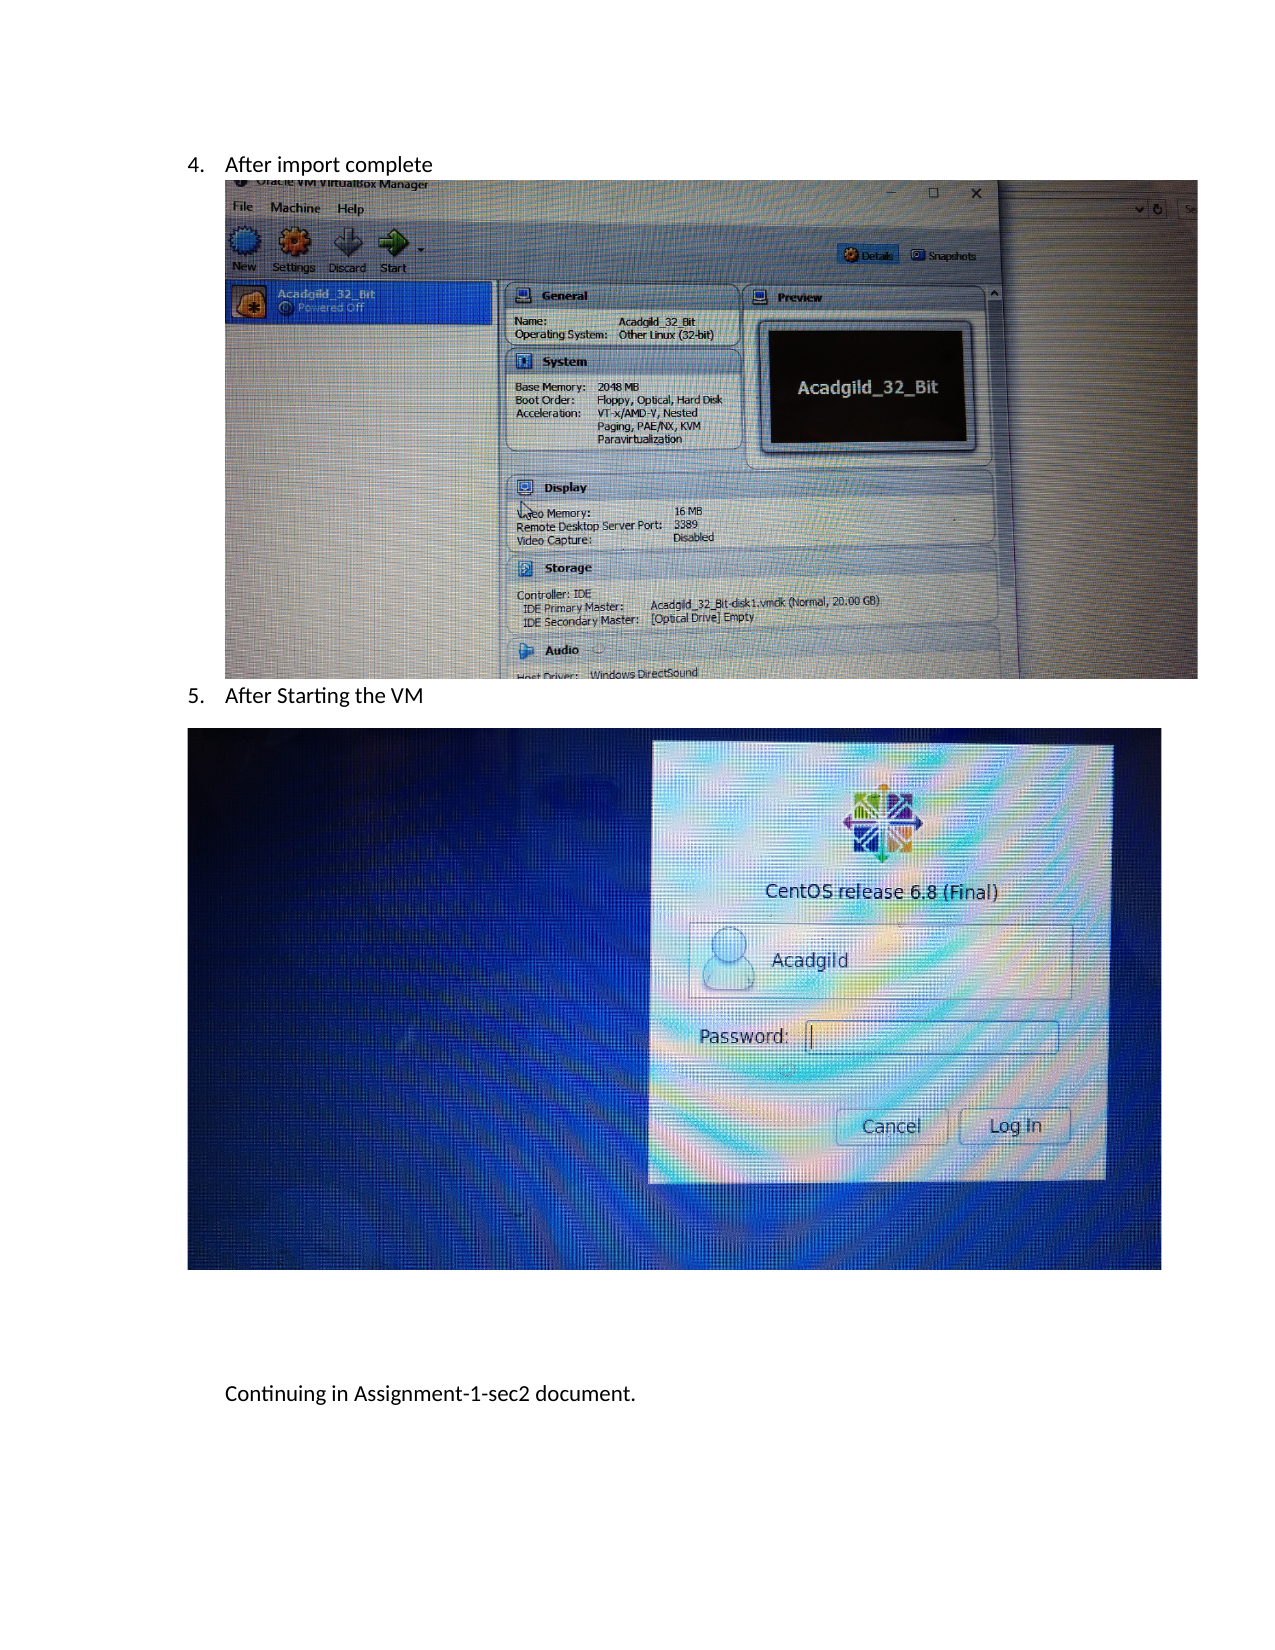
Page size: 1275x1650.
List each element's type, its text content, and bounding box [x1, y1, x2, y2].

list After import complete [187, 150, 1125, 178]
picture [187, 728, 1162, 1270]
list Continuing in Assignment-1-sec2 document. [225, 1379, 1125, 1407]
list After Starting the VM [187, 681, 1125, 709]
picture [225, 180, 1198, 679]
